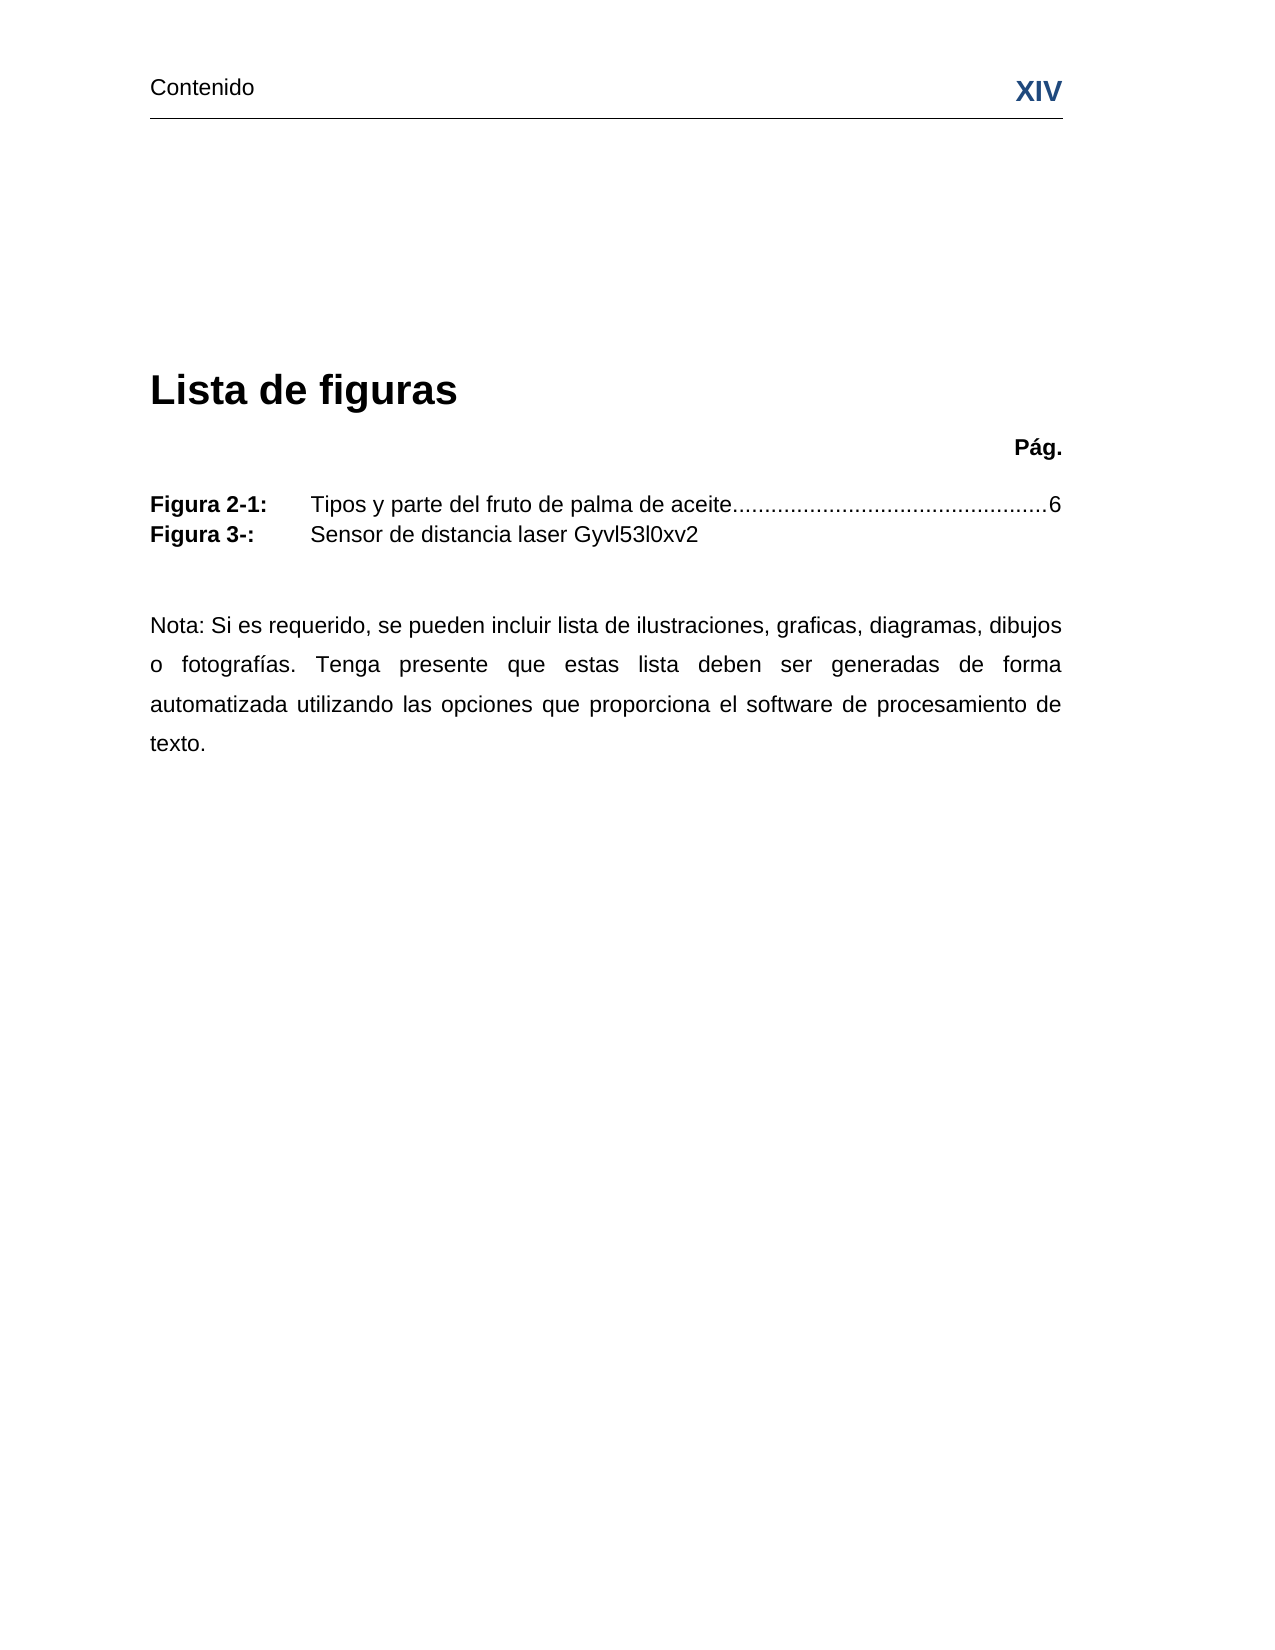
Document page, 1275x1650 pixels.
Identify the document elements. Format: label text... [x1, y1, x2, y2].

text Lista de figuras [150, 365, 1062, 413]
text Figura 3-1: Sensor de distancia laser Gyvl53l0xv2 [150, 521, 1062, 547]
list Nota: Si es requerido, se pueden incluir lista de ilustraciones, graficas, diagramas, dibujos o fotografías. Tenga presente que estas lista deben ser generadas de forma automatizada utilizando las opciones que proporciona el software de procesamiento de texto. [150, 612, 1062, 756]
text Figura 2-1: Tipos y parte del fruto de palma de aceite. 6 [150, 491, 1062, 517]
text Pág. [150, 434, 1062, 460]
